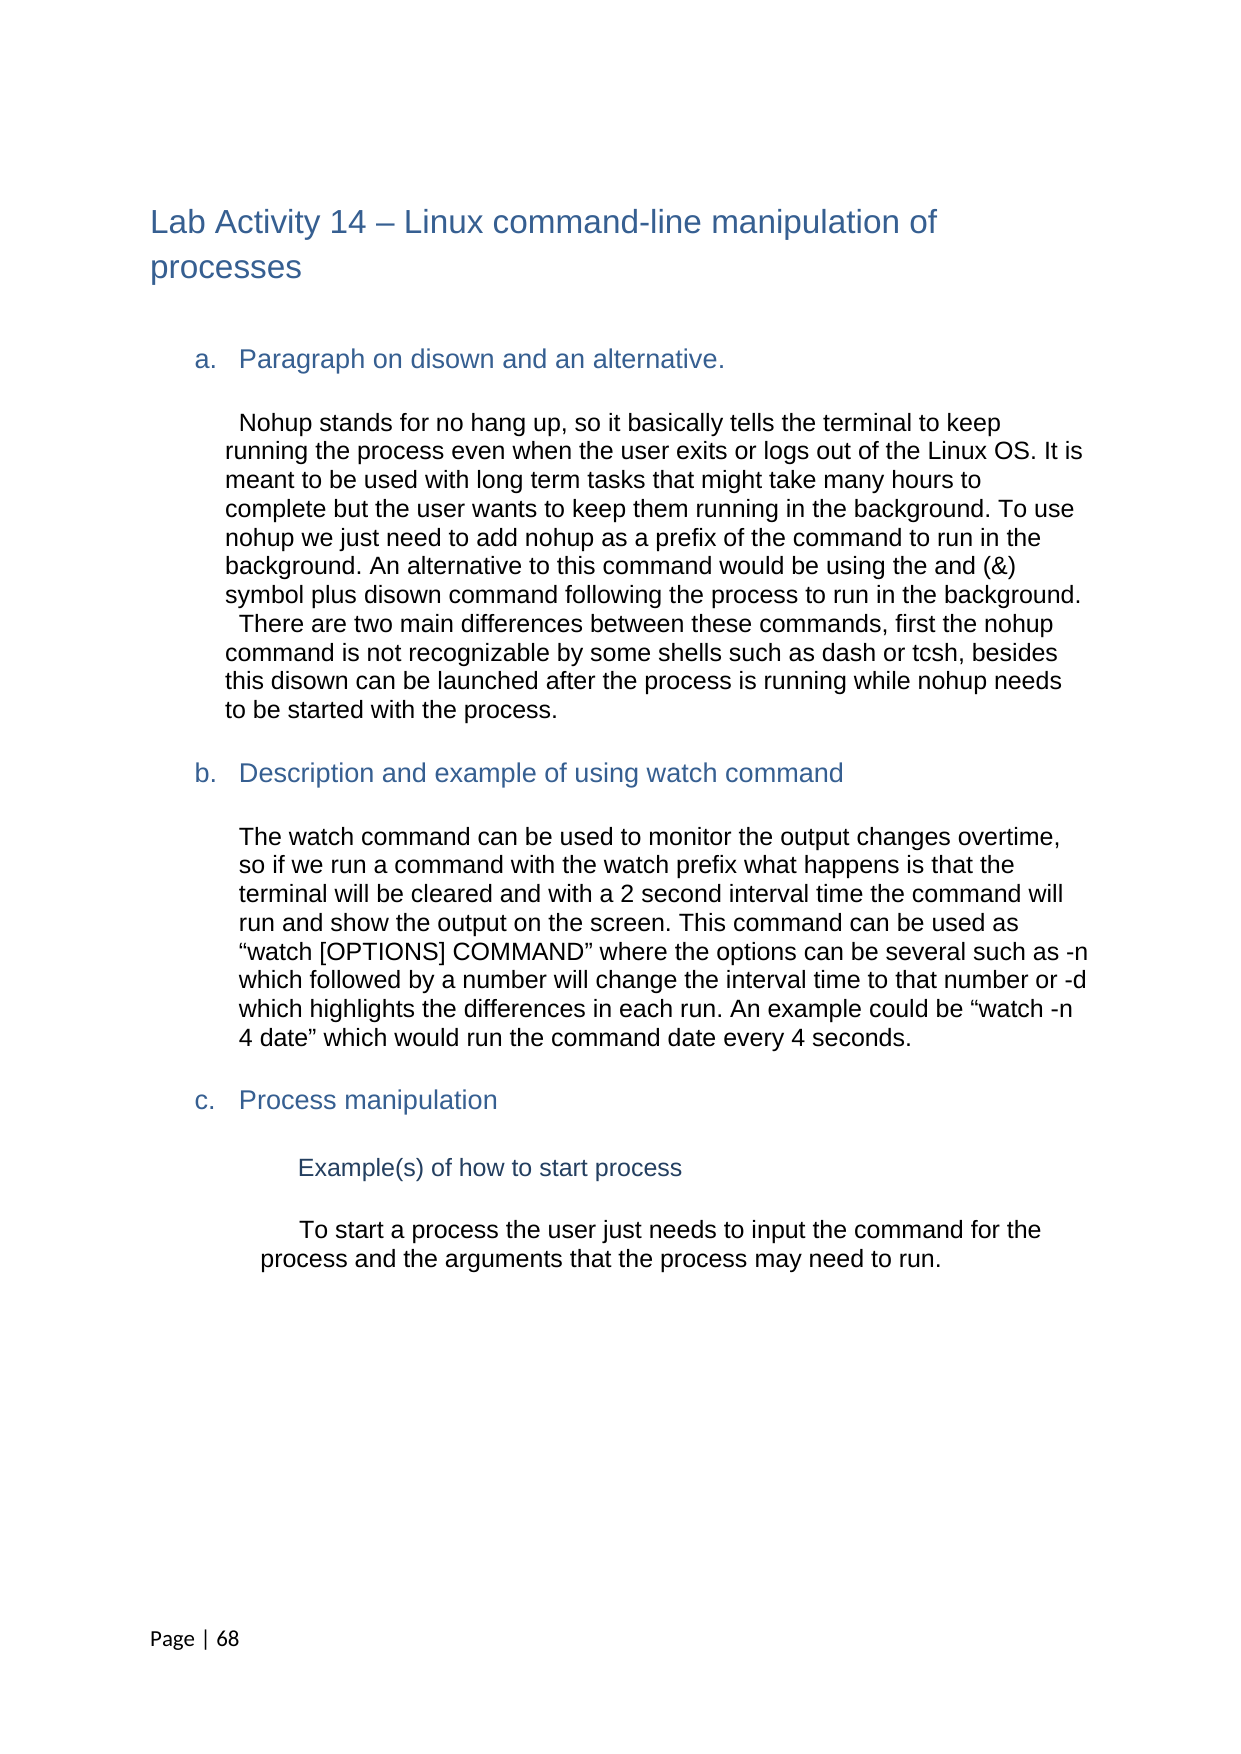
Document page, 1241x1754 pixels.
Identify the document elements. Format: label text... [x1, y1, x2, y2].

text To start a process the user just needs to input the command for the process and the arguments that the process may need to run. [260, 1215, 1090, 1272]
subtitle Description and example of using watch command [194, 757, 1090, 788]
subtitle Lab Activity 14 – Linux command-line manipulation of processes [150, 202, 1090, 285]
text Nohup stands for no hang up, so it basically tells the terminal to keep running the process even when the user exits or logs out of the Linux OS. It is meant to be used with long term tasks that might take many hours to complete but the user wants to keep them running in the background. To use nohup we just need to add nohup as a prefix of the command to run in the background. An alternative to this command would be using the and (&) symbol plus disown command following the process to run in the background. [225, 408, 1090, 609]
text There are two main differences between these commands, first the nohup command is not recognizable by some shells such as dash or tcsh, besides this disown can be launched after the process is running while nohup needs to be started with the process. [225, 609, 1090, 724]
subtitle Process manipulation [194, 1084, 1090, 1116]
subtitle Paragraph on disown and an alternative. [194, 343, 1090, 374]
subtitle Example(s) of how to start process [298, 1153, 1090, 1182]
text The watch command can be used to monitor the output changes overtime, so if we run a command with the watch prefix what happens is that the terminal will be cleared and with a 2 second interval time the command will run and show the output on the screen. This command can be used as “watch [OPTIONS] COMMAND” where the options can be several such as -n which followed by a number will change the interval time to that number or -d which highlights the differences in each run. An example could be “watch -n 4 date” which would run the command date every 4 seconds. [239, 821, 1090, 1051]
